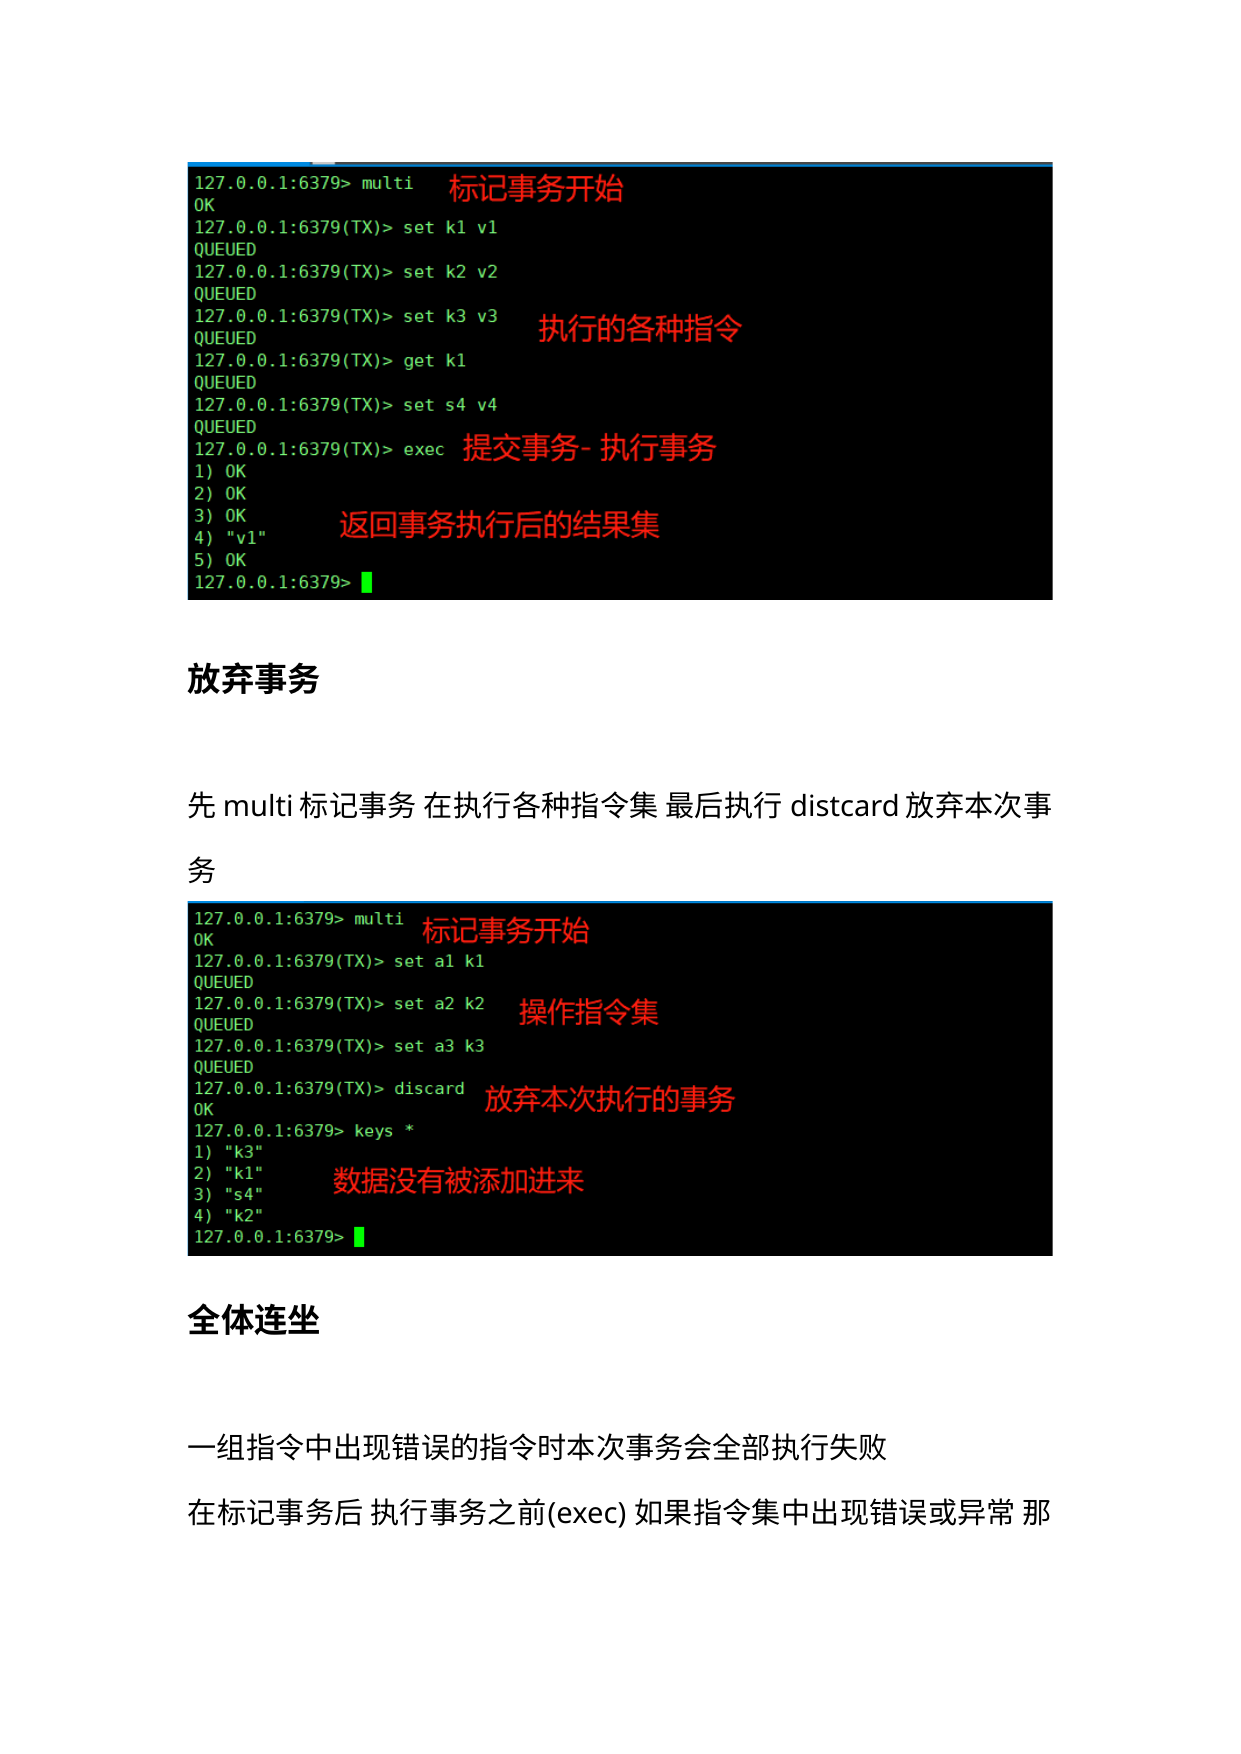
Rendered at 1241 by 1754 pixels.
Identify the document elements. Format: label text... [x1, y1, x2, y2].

picture [187, 901, 1053, 1256]
subtitle 全体连坐 [187, 1286, 1053, 1351]
text 先multi标记事务 在执行各种指令集 最后执行distcard放弃本次事务 [187, 771, 1053, 901]
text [187, 1478, 1053, 1543]
picture [187, 162, 1053, 600]
text 一组指令中出现错误的指令时本次事务会全部执行失败 [187, 1413, 1053, 1478]
subtitle 放弃事务 [187, 644, 1053, 709]
